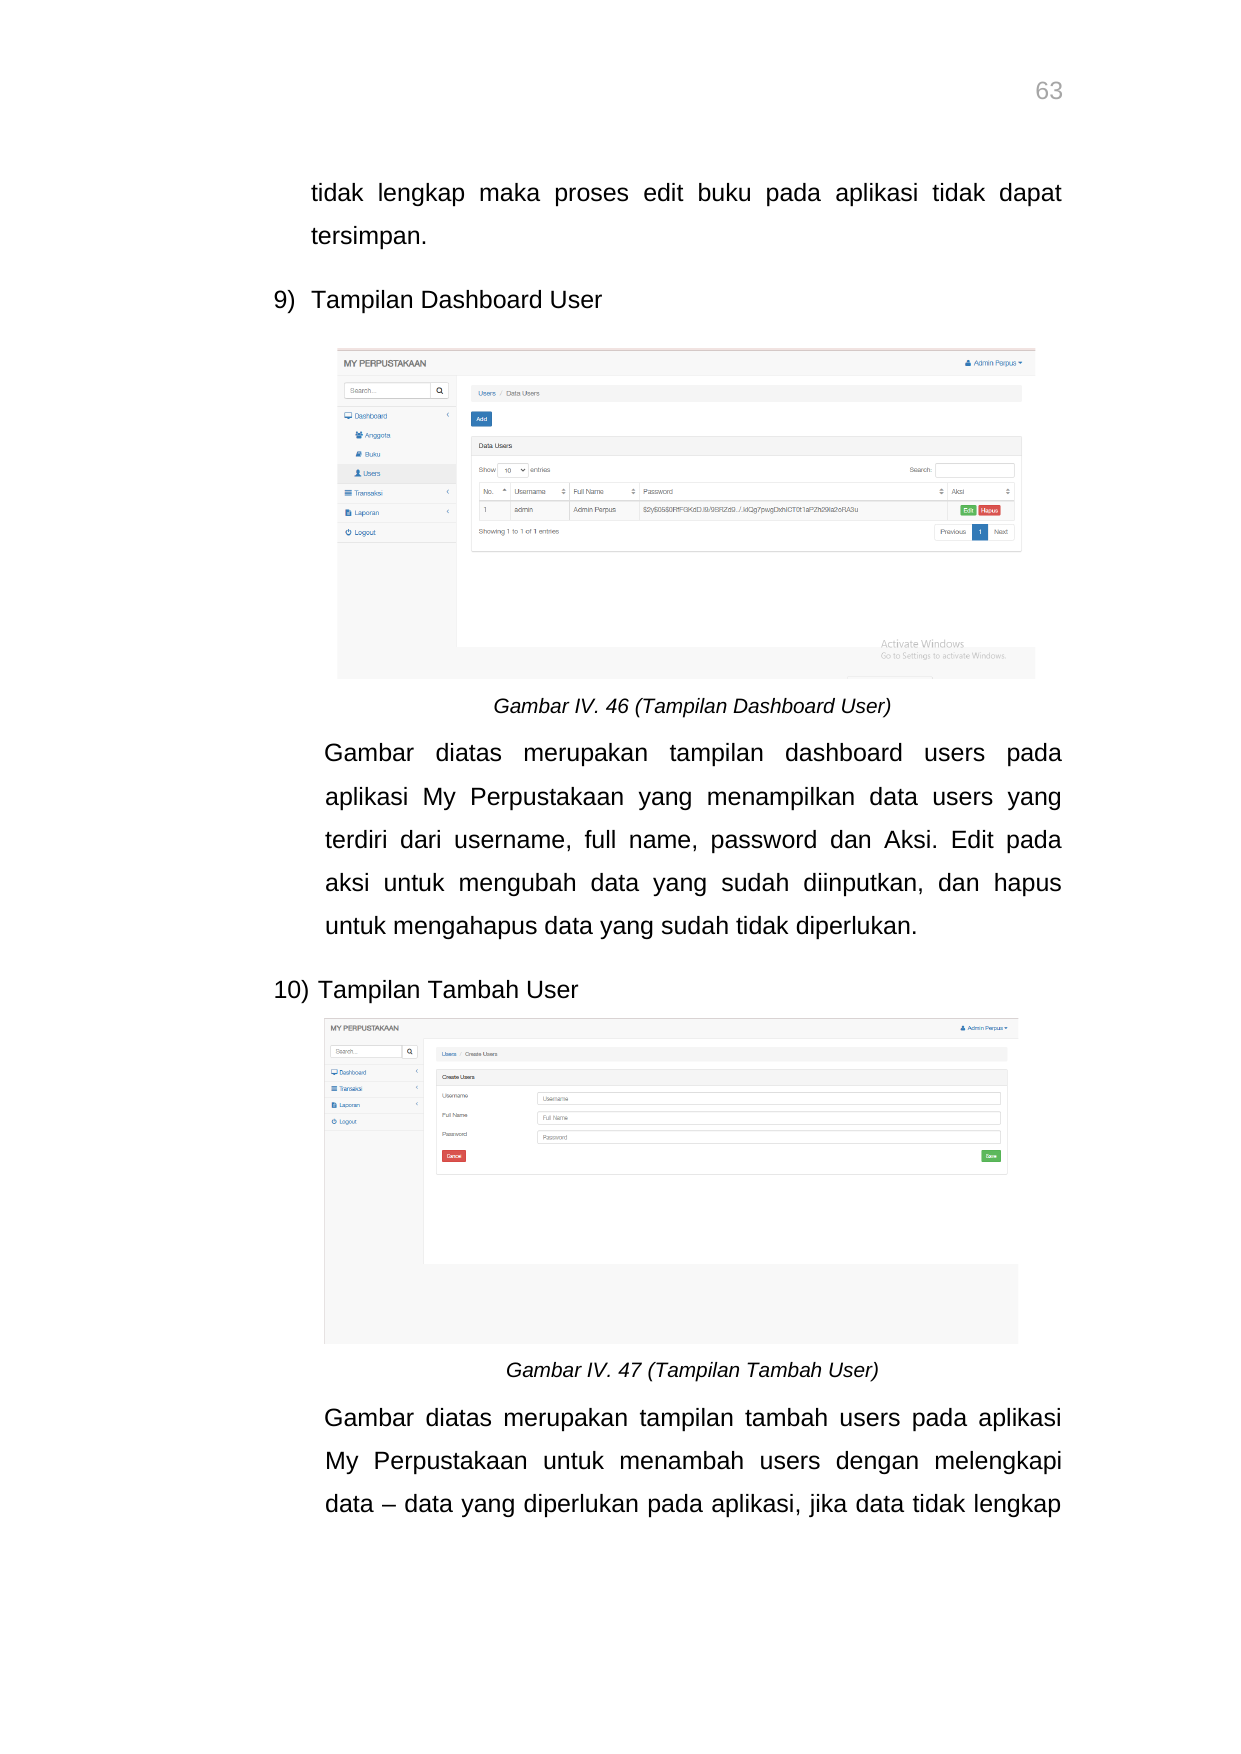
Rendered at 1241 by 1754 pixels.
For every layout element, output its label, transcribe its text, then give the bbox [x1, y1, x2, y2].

text Gambar diatas merupakan tampilan dashboard users pada aplikasi My Perpustakaan yang menampilkan data users yang terdiri dari username, full name, password dan Aksi. Edit pada aksi untuk mengubah data yang sudah diinputkan, dan hapus untuk mengahapus data yang sudah tidak diperlukan. [324, 738, 1063, 940]
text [310, 178, 1063, 250]
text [324, 1403, 1063, 1518]
list Tampilan Dashboard User [273, 285, 1063, 314]
list Tampilan Tambah User [273, 975, 1063, 1004]
text Gambar IV. 46 (Tampilan Dashboard User) [324, 694, 1063, 718]
picture [324, 1018, 1019, 1344]
picture [337, 348, 1036, 679]
text Gambar IV. 47 (Tampilan Tambah User) [324, 1358, 1063, 1382]
